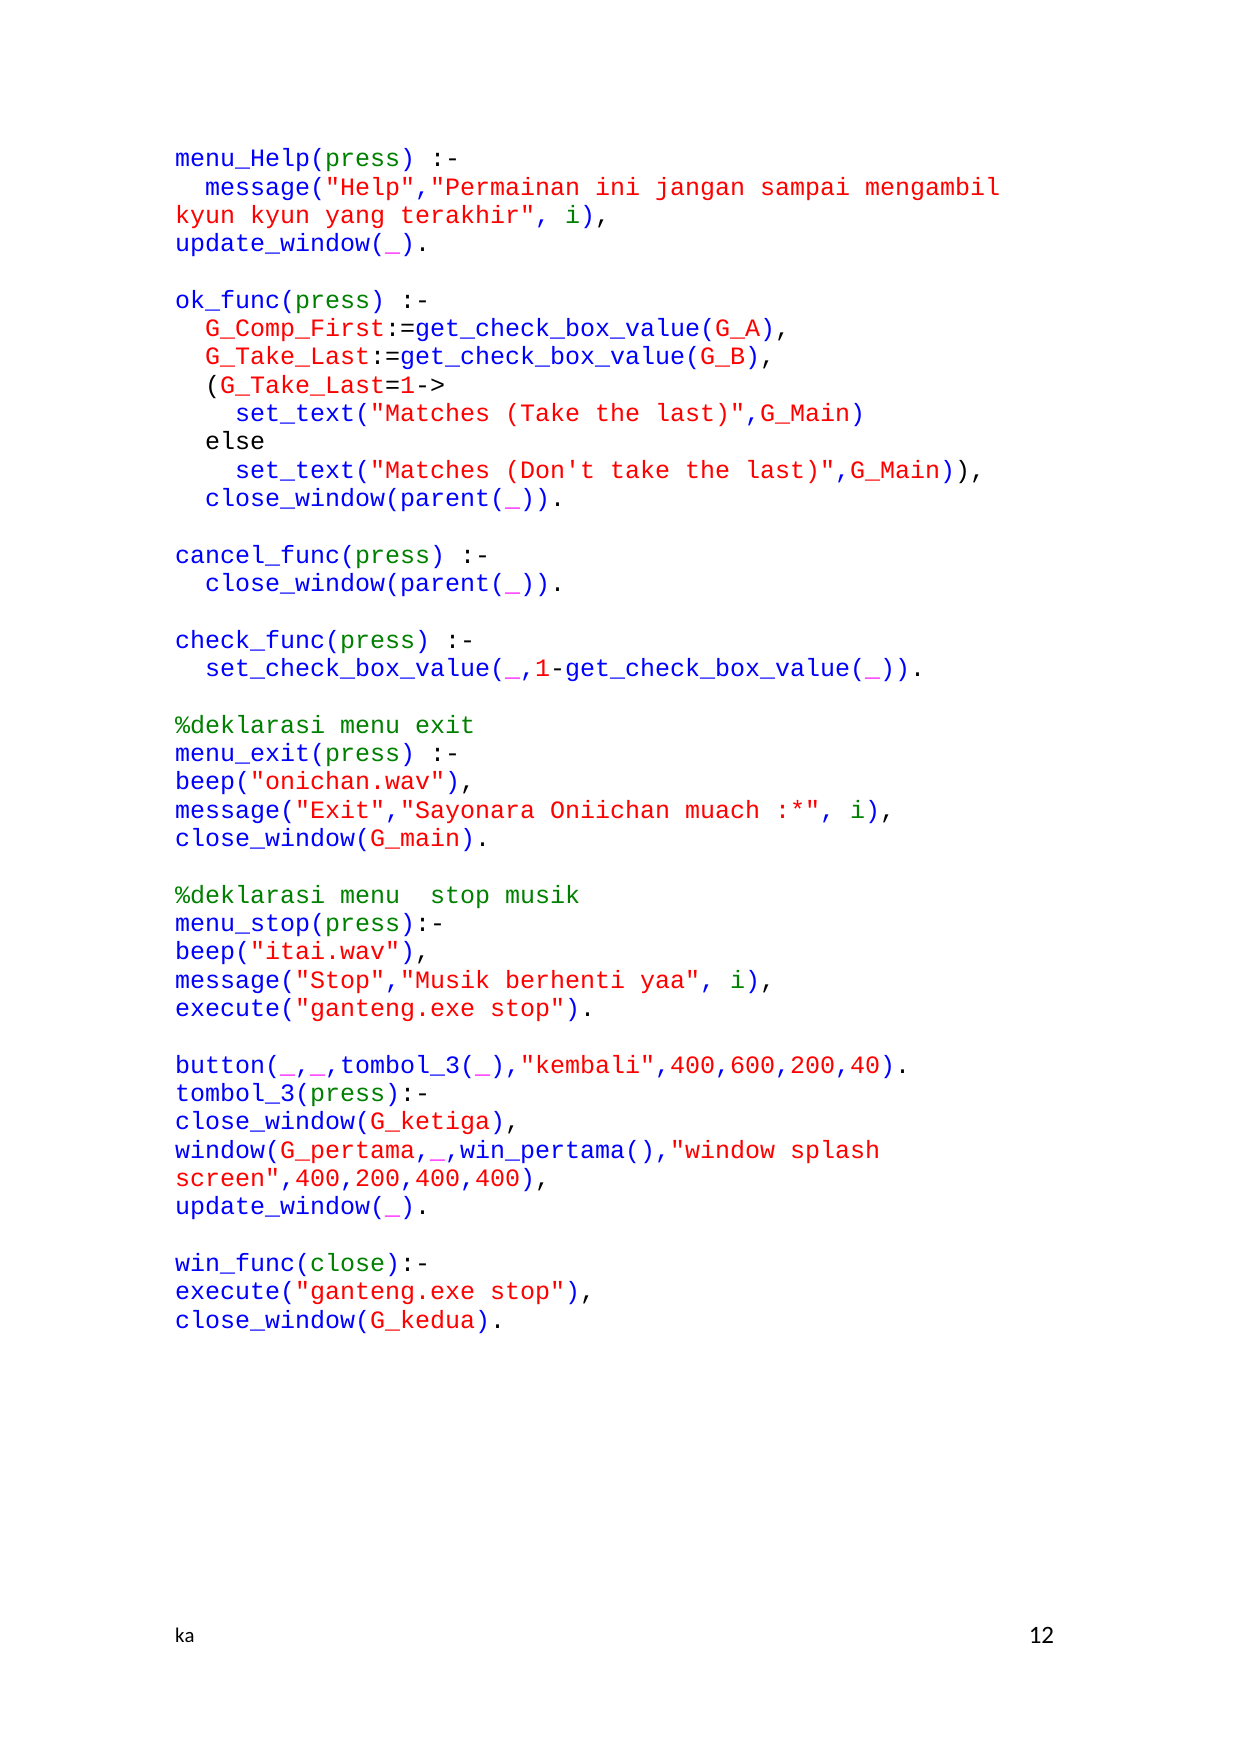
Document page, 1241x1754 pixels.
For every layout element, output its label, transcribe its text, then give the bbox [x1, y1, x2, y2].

text (G_Take_Last=1-> [175, 372, 1065, 401]
text win_func(close):- [175, 1251, 1065, 1279]
text button(_,_,tombol_3(_),"kembali",400,600,200,40). [175, 1052, 1065, 1081]
text close_window(parent(_)). [175, 571, 1065, 599]
text beep("itai.wav"), [175, 939, 1065, 967]
text update_window(_). [175, 231, 1065, 259]
text message("Exit","Sayonara Oniichan muach :*", i), [175, 797, 1065, 826]
text menu_stop(press):- [175, 911, 1065, 939]
text menu_exit(press) :- [175, 741, 1065, 769]
text set_text("Matches (Take the last)",G_Main) [175, 401, 1065, 429]
text close_window(G_main). [175, 826, 1065, 854]
text tombol_3(press):- [175, 1081, 1065, 1109]
text close_window(G_kedua). [175, 1307, 1065, 1336]
text set_check_box_value(_,1-get_check_box_value(_)). [175, 656, 1065, 684]
text execute("ganteng.exe stop"). [175, 996, 1065, 1024]
text %deklarasi menu stop musik [175, 882, 1065, 911]
text else [175, 429, 1065, 457]
text cancel_func(press) :- [175, 542, 1065, 571]
text execute("ganteng.exe stop"), [175, 1279, 1065, 1307]
text beep("onichan.wav"), [175, 769, 1065, 797]
text close_window(G_ketiga), [175, 1109, 1065, 1137]
text ok_func(press) :- [175, 287, 1065, 316]
text update_window(_). [175, 1194, 1065, 1222]
text G_Comp_First:=get_check_box_value(G_A), [175, 316, 1065, 344]
text %deklarasi menu exit [175, 712, 1065, 741]
text close_window(parent(_)). [175, 486, 1065, 514]
text window(G_pertama,_,win_pertama(),"window splash screen",400,200,400,400), [175, 1137, 1065, 1194]
text set_text("Matches (Don't take the last)",G_Main)), [175, 457, 1065, 486]
text menu_Help(press) :- [175, 146, 1065, 174]
text message("Stop","Musik berhenti yaa", i), [175, 967, 1065, 996]
text G_Take_Last:=get_check_box_value(G_B), [175, 344, 1065, 372]
text check_func(press) :- [175, 627, 1065, 656]
text message("Help","Permainan ini jangan sampai mengambil kyun kyun yang terakhir", i), [175, 174, 1065, 231]
